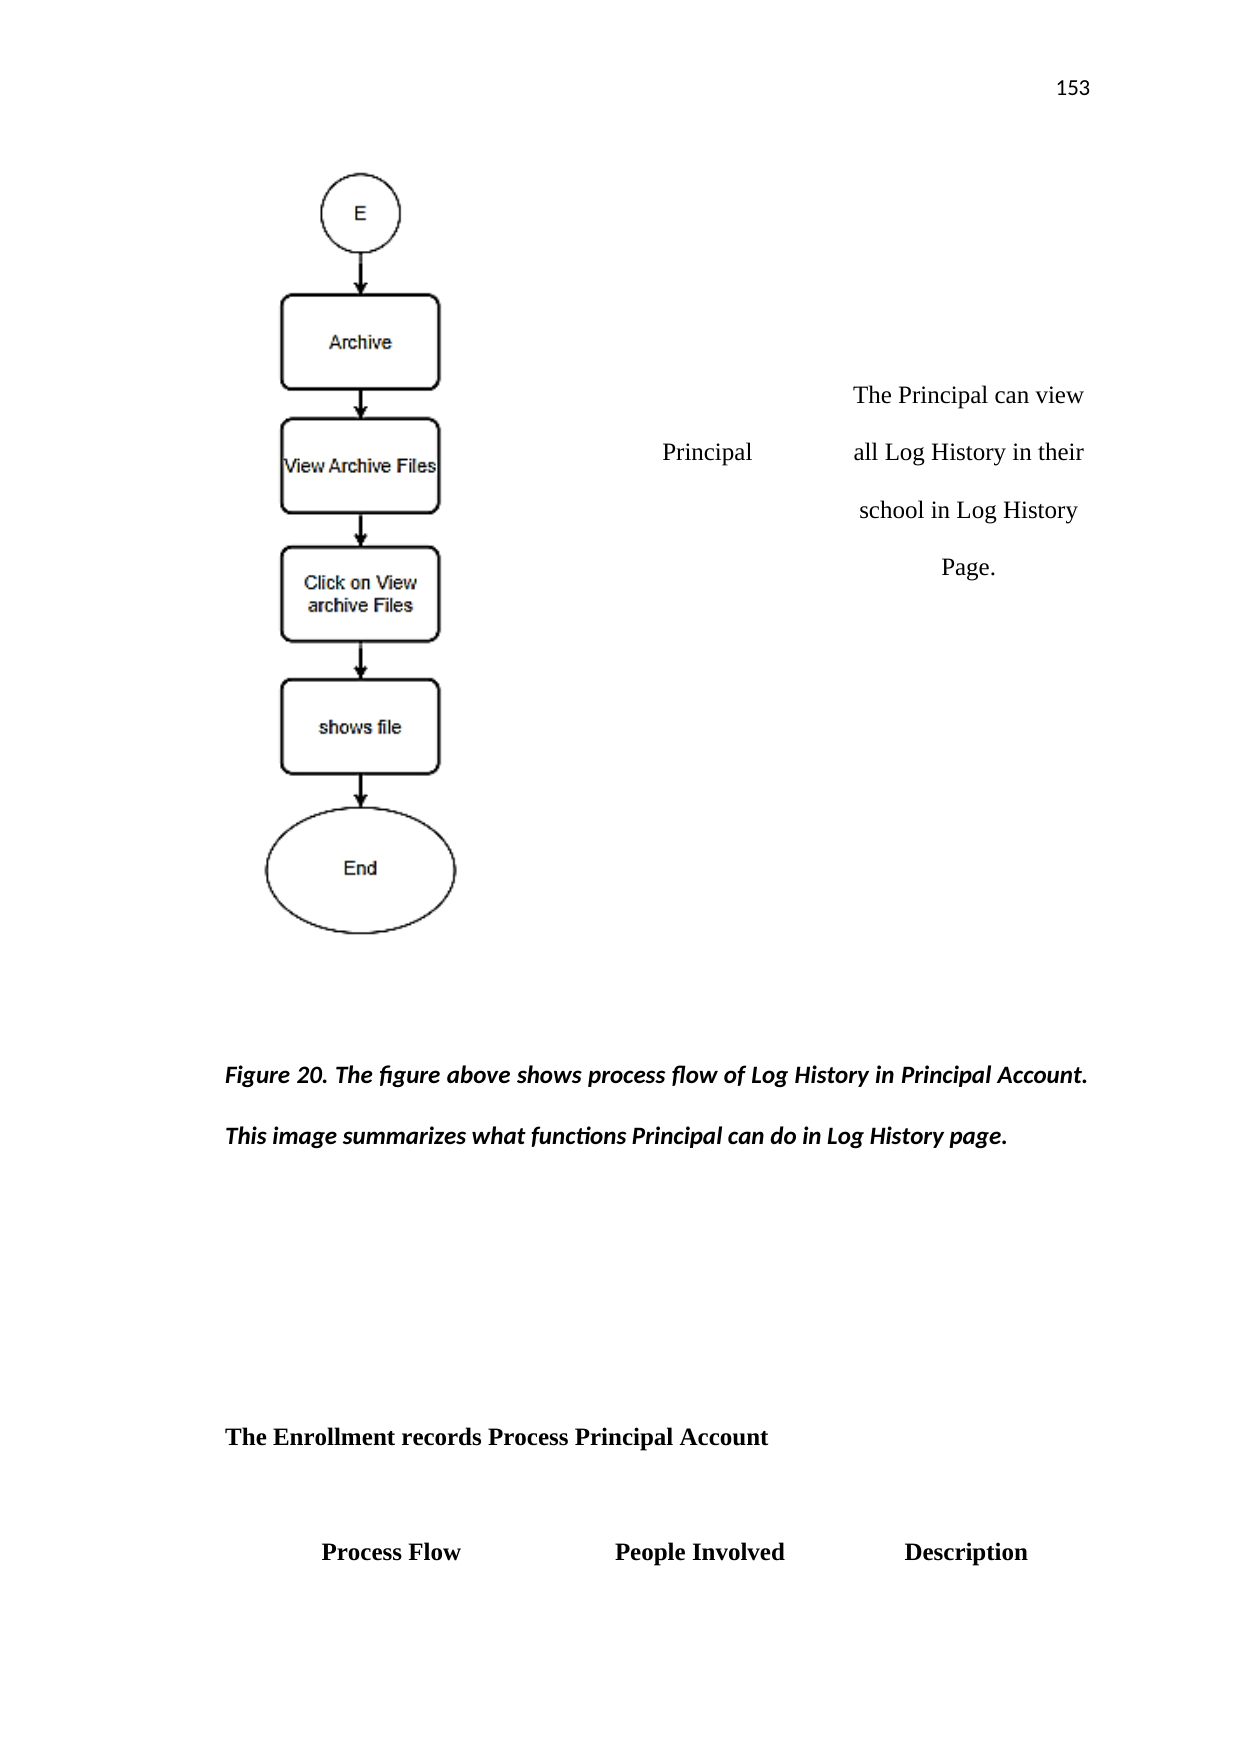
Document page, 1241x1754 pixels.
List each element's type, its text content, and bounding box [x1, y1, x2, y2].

table_header Process Flow [214, 1537, 568, 1592]
table_header People Involved [569, 1537, 831, 1592]
picture [225, 149, 511, 971]
text The Enrollment records Process Principal Account [225, 1422, 1090, 1451]
text Figure 20. The figure above shows process flow of Log History in Principal Account. This image summarizes what functions Principal can do in Log History page. [225, 1059, 1090, 1151]
table_cell [214, 150, 579, 998]
table_cell Principal [579, 150, 835, 998]
table_header Description [831, 1537, 1102, 1592]
table_cell The Principal can view all Log History in their school in Log History Page. [835, 150, 1102, 998]
